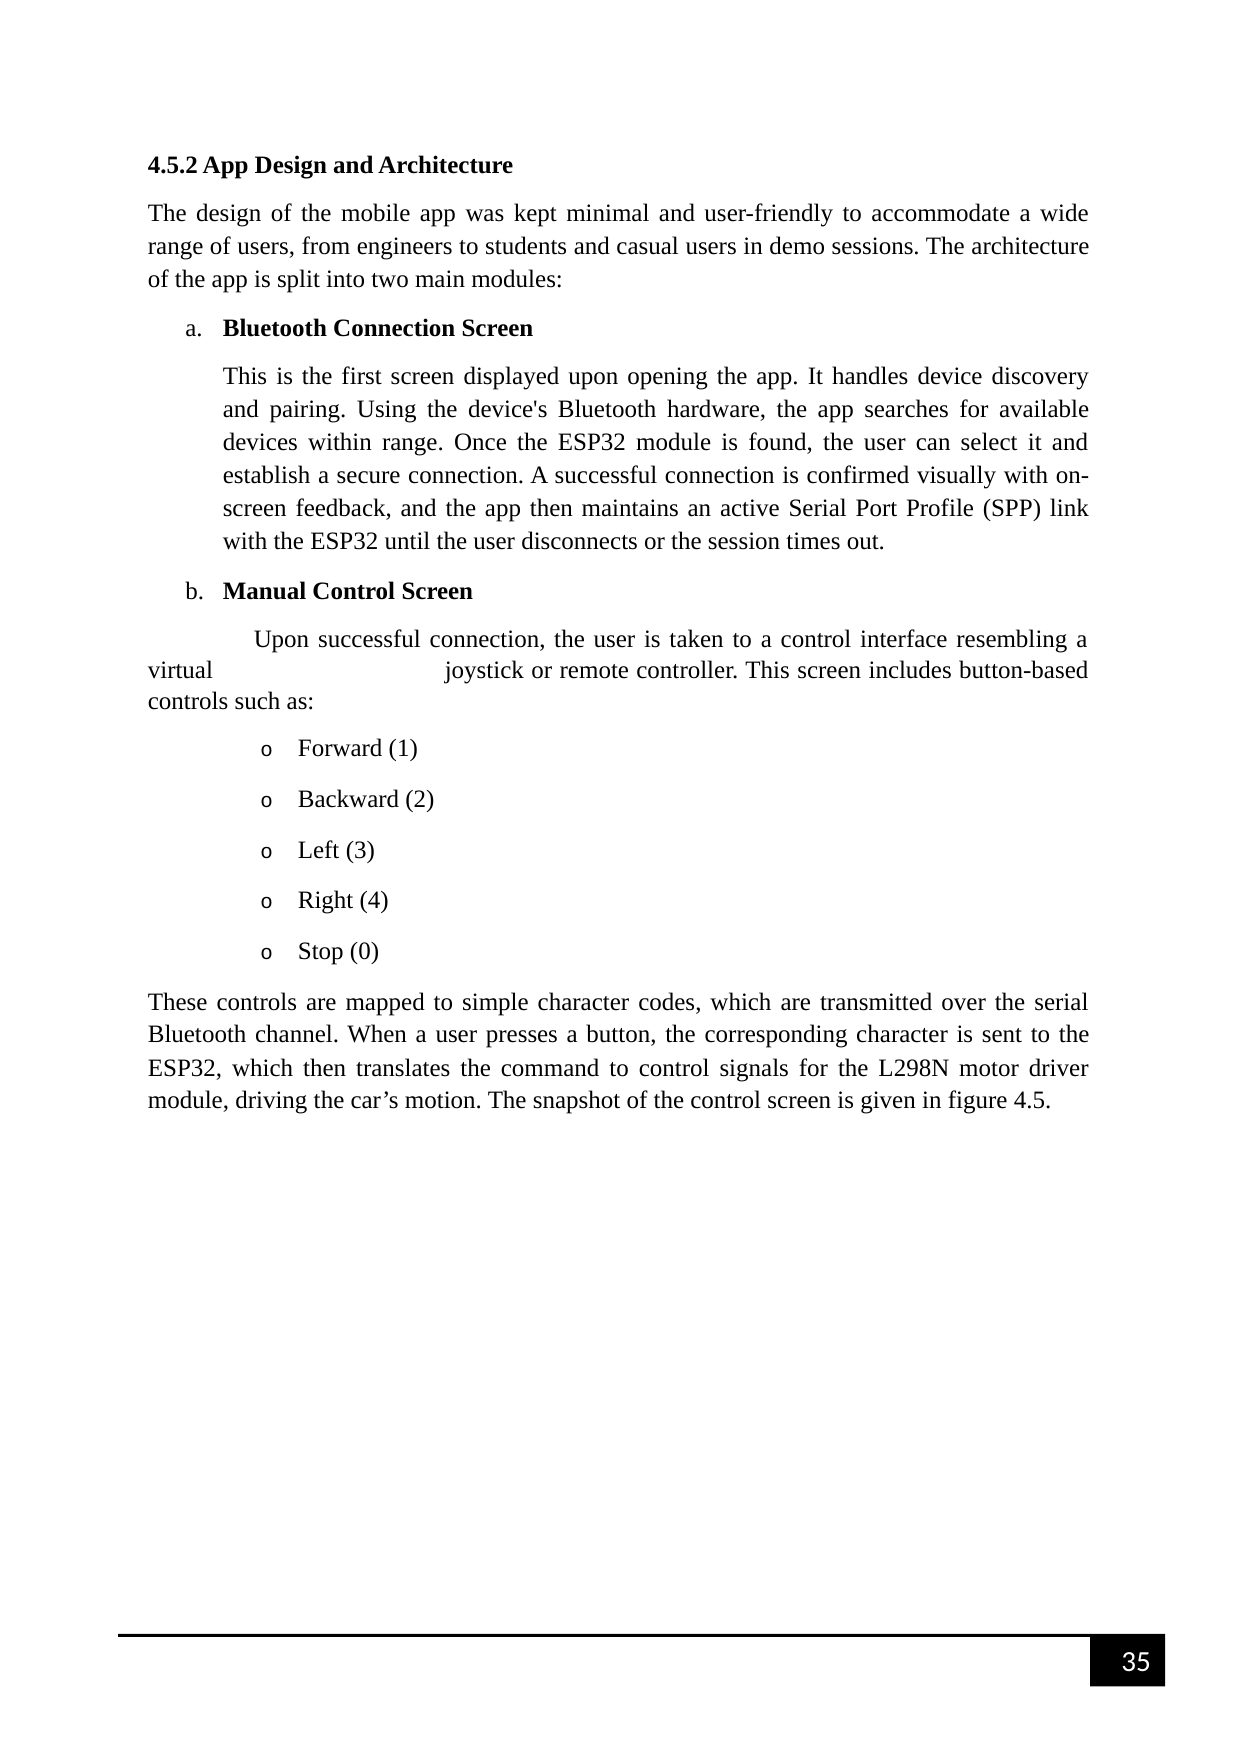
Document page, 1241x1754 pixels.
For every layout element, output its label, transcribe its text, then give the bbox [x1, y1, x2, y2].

list Stop (0) [260, 936, 1090, 966]
text 4.5.2 App Design and Architecture [148, 150, 1090, 179]
list Forward (1) [260, 733, 1090, 763]
list Manual Control Screen [185, 576, 1090, 605]
list Left (3) [260, 835, 1090, 864]
list Right (4) [260, 885, 1090, 915]
text The design of the mobile app was kept minimal and user-friendly to accommodate a wide range of users, from engineers to students and casual users in demo sessions. The architecture of the app is split into two main modules: [148, 198, 1090, 292]
text This is the first screen displayed upon opening the app. It handles device discovery and pairing. Using the device's Bluetooth hardware, the app searches for available devices within range. Once the ESP32 module is found, the user can select it and establish a secure connection. A successful connection is confirmed visually with on-screen feedback, and the app then maintains an active Serial Port Profile (SPP) link with the ESP32 until the user disconnects or the session times out. [223, 361, 1090, 555]
list Bluetooth Connection Screen [185, 313, 1090, 342]
list Backward (2) [260, 784, 1090, 814]
text These controls are mapped to simple character codes, which are transmitted over the serial Bluetooth channel. When a user presses a button, the corresponding character is sent to the ESP32, which then translates the command to control signals for the L298N motor driver module, driving the car’s motion. The snapshot of the control screen is given in figure 4.5. [148, 987, 1090, 1114]
text Upon successful connection, the user is taken to a control interface resembling a virtual joystick or remote controller. This screen includes button-based controls such as: [148, 624, 1090, 714]
